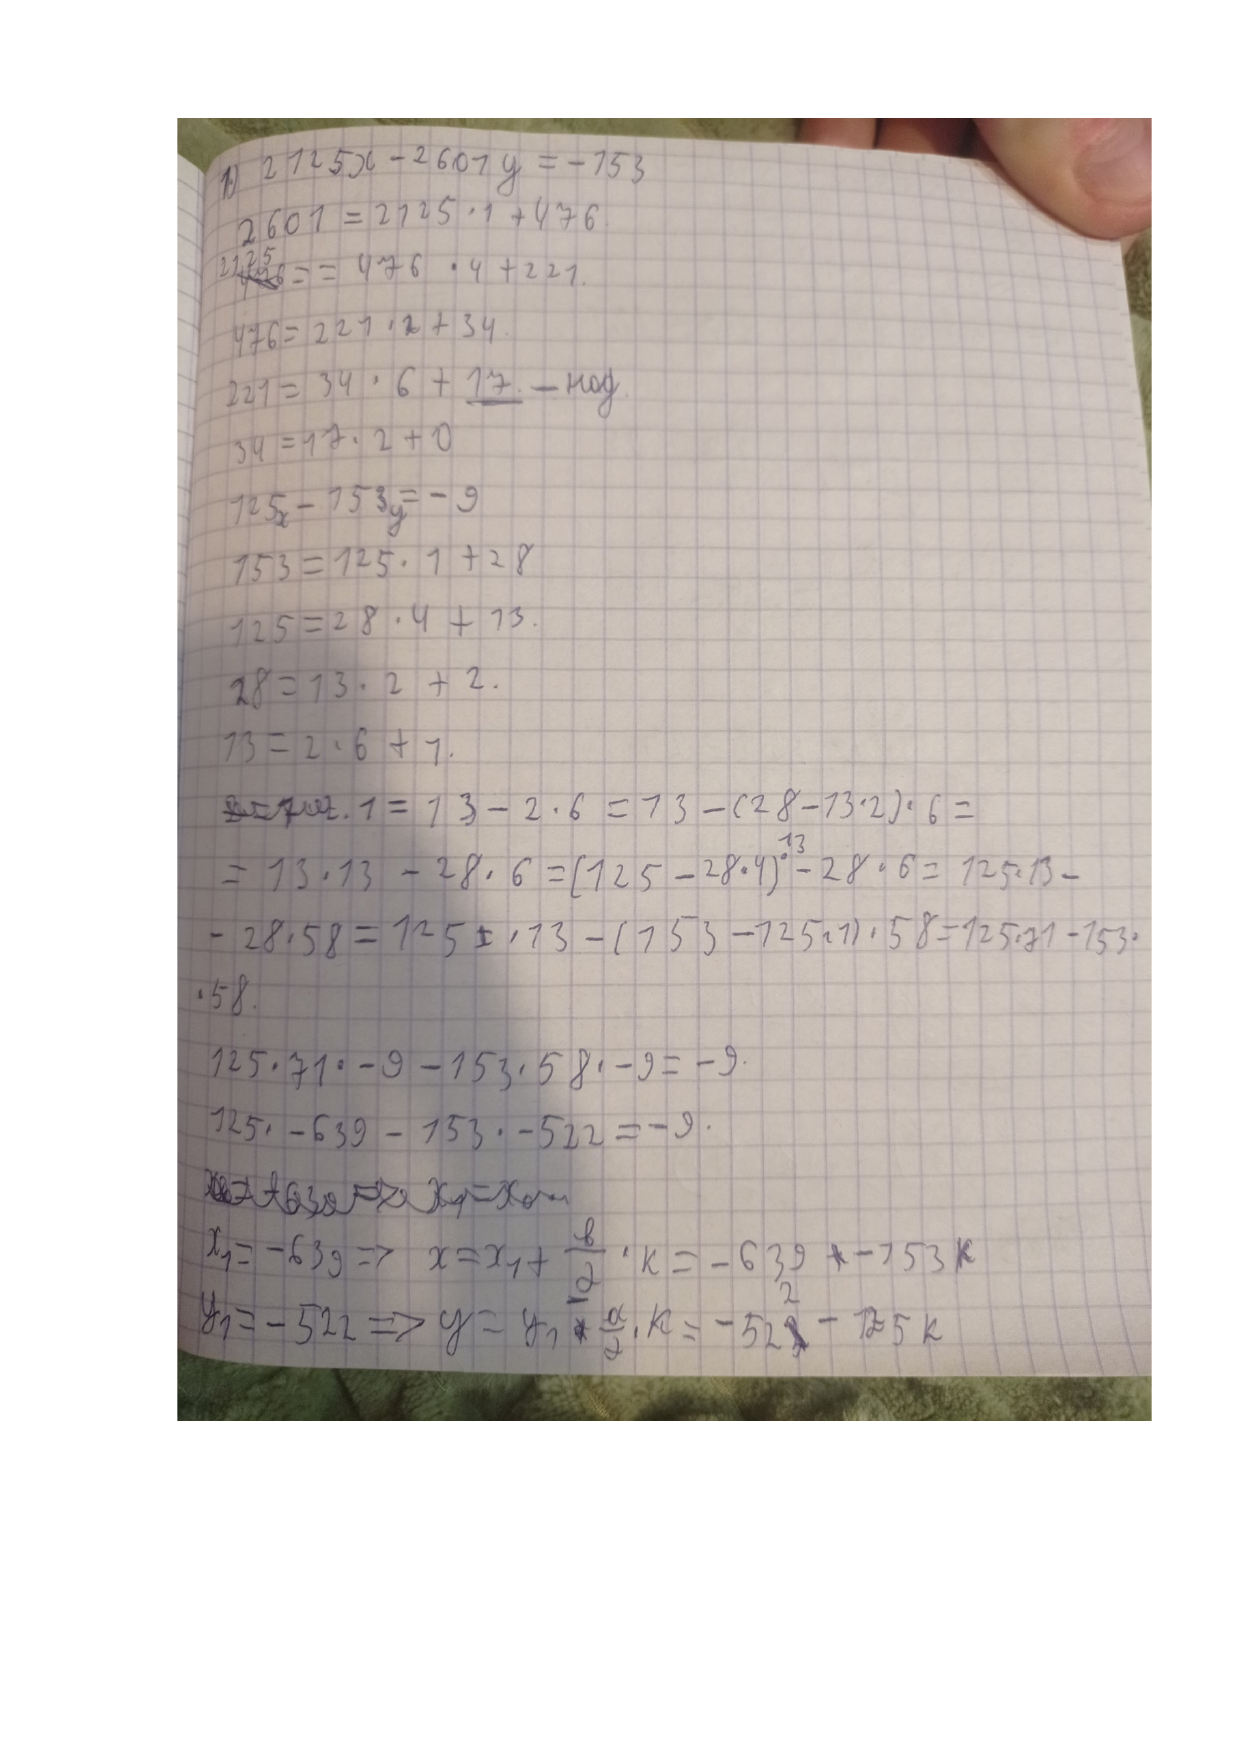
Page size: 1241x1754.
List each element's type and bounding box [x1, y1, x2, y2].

picture [177, 118, 1152, 1421]
